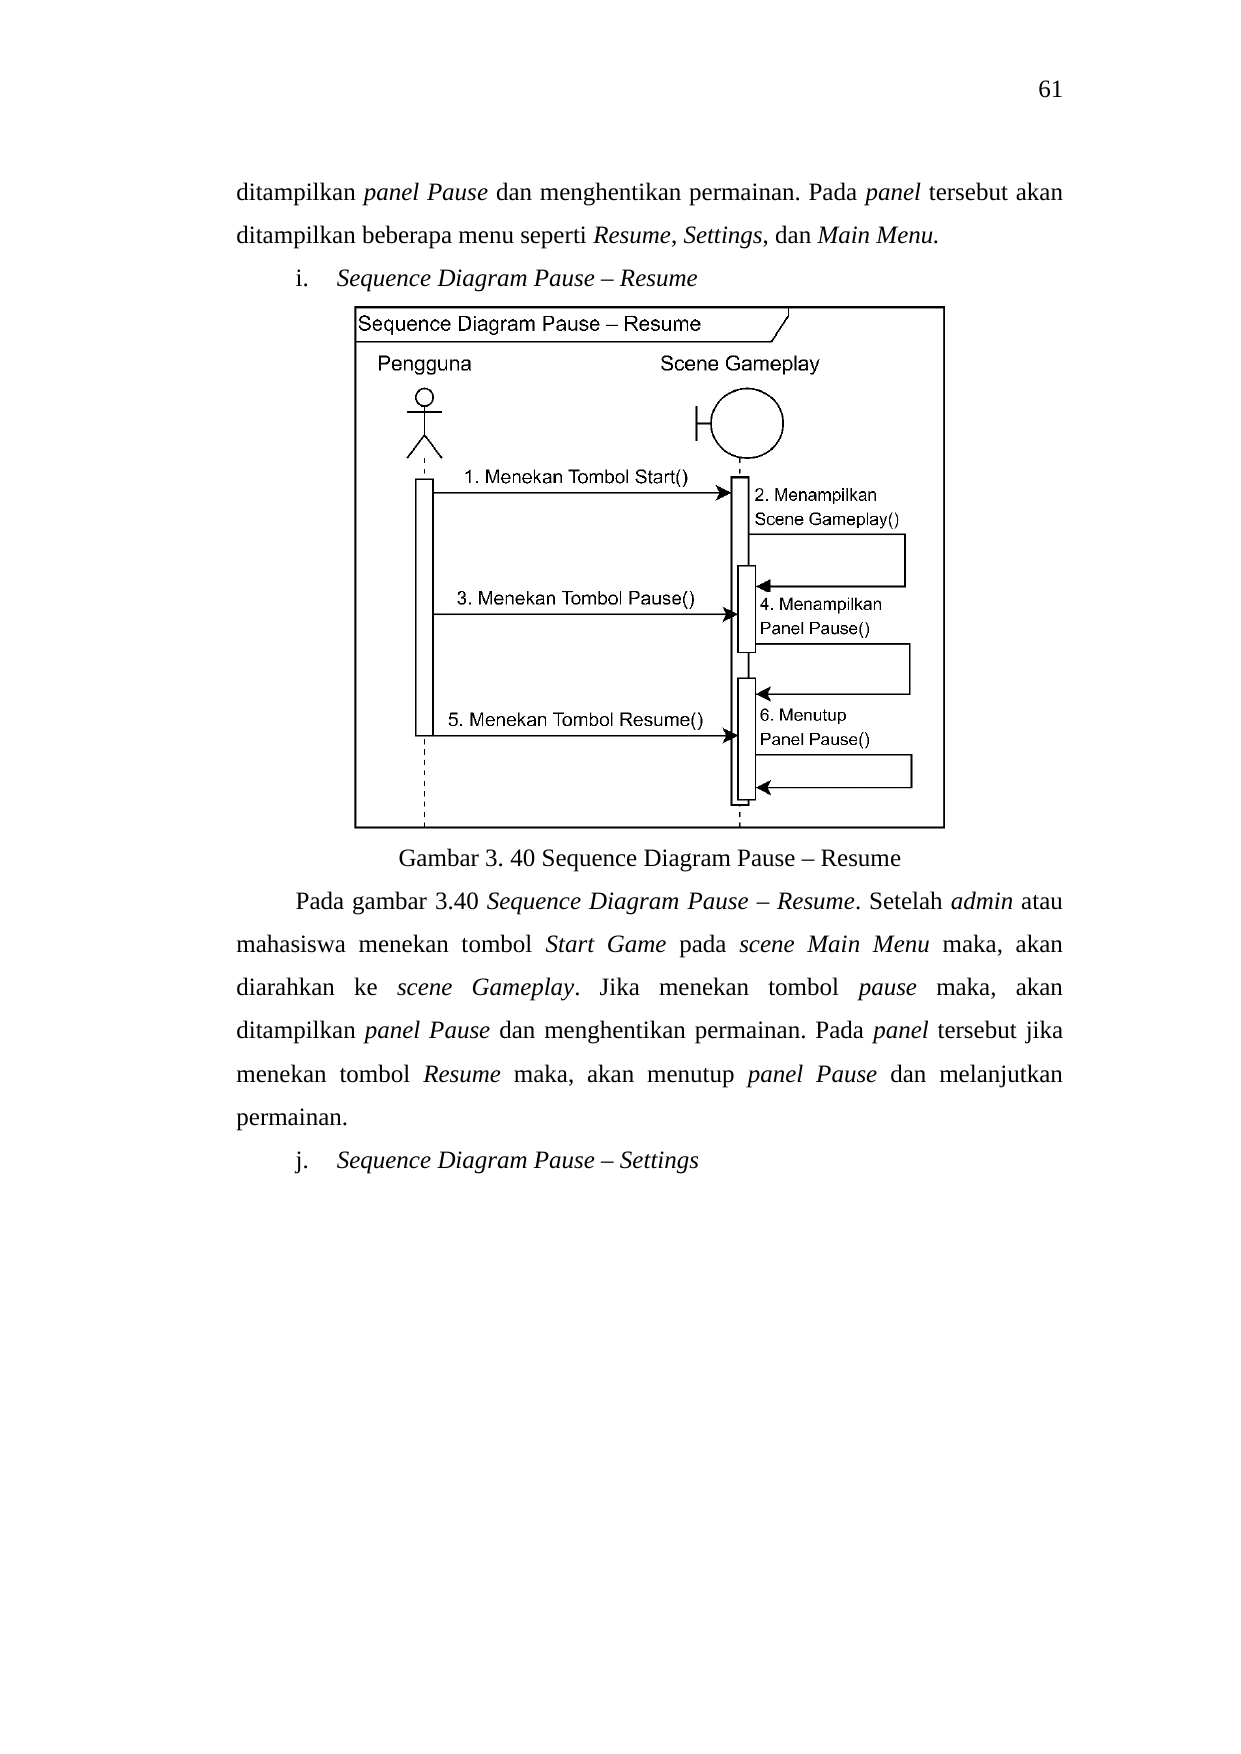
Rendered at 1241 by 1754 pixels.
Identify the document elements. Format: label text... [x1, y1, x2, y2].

list Sequence Diagram Pause – Settings [295, 1145, 1063, 1174]
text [236, 177, 1063, 249]
list Sequence Diagram Pause – Resume [295, 263, 1063, 292]
text Gambar 3. 40 Sequence Diagram Pause – Resume [236, 843, 1063, 872]
picture [354, 306, 945, 829]
text Pada gambar 3.40 Sequence Diagram Pause – Resume. Setelah admin atau mahasiswa menekan tombol Start Game pada scene Main Menu maka, akan diarahkan ke scene Gameplay. Jika menekan tombol pause maka, akan ditampilkan panel Pause dan menghentikan permainan. Pada panel tersebut jika menekan tombol Resume maka, akan menutup panel Pause dan melanjutkan permainan. [236, 886, 1063, 1131]
